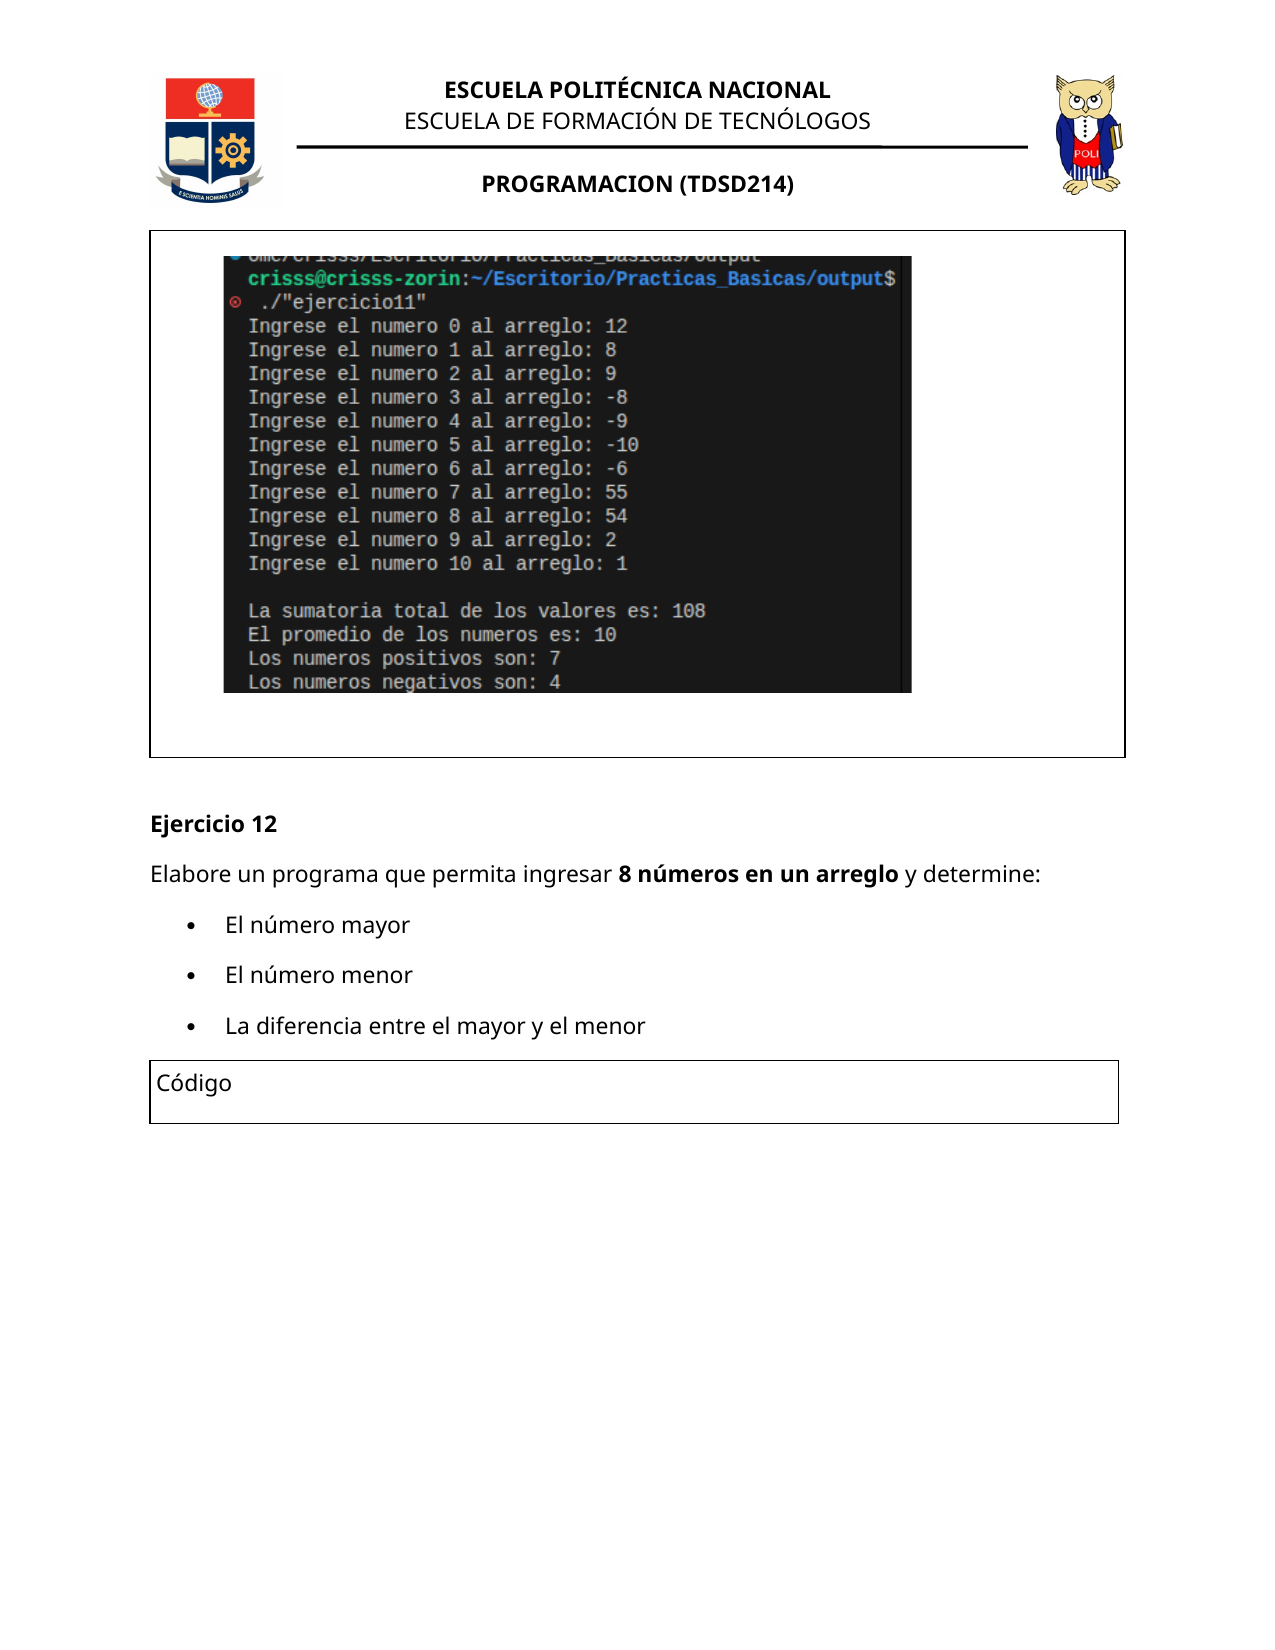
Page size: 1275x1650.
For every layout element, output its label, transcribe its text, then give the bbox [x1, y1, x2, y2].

list El número mayor [187, 909, 1125, 940]
text Elabore un programa que permita ingresar 8 números en un arreglo y determine: [150, 858, 1125, 890]
table_cell [151, 231, 1124, 757]
list El número menor [187, 959, 1125, 991]
picture [1054, 73, 1124, 196]
list La diferencia entre el mayor y el menor [187, 1010, 1125, 1041]
text Ejercicio 12 [150, 808, 1125, 839]
picture [223, 256, 912, 693]
table_header Código [151, 1061, 1118, 1123]
picture [149, 73, 284, 208]
